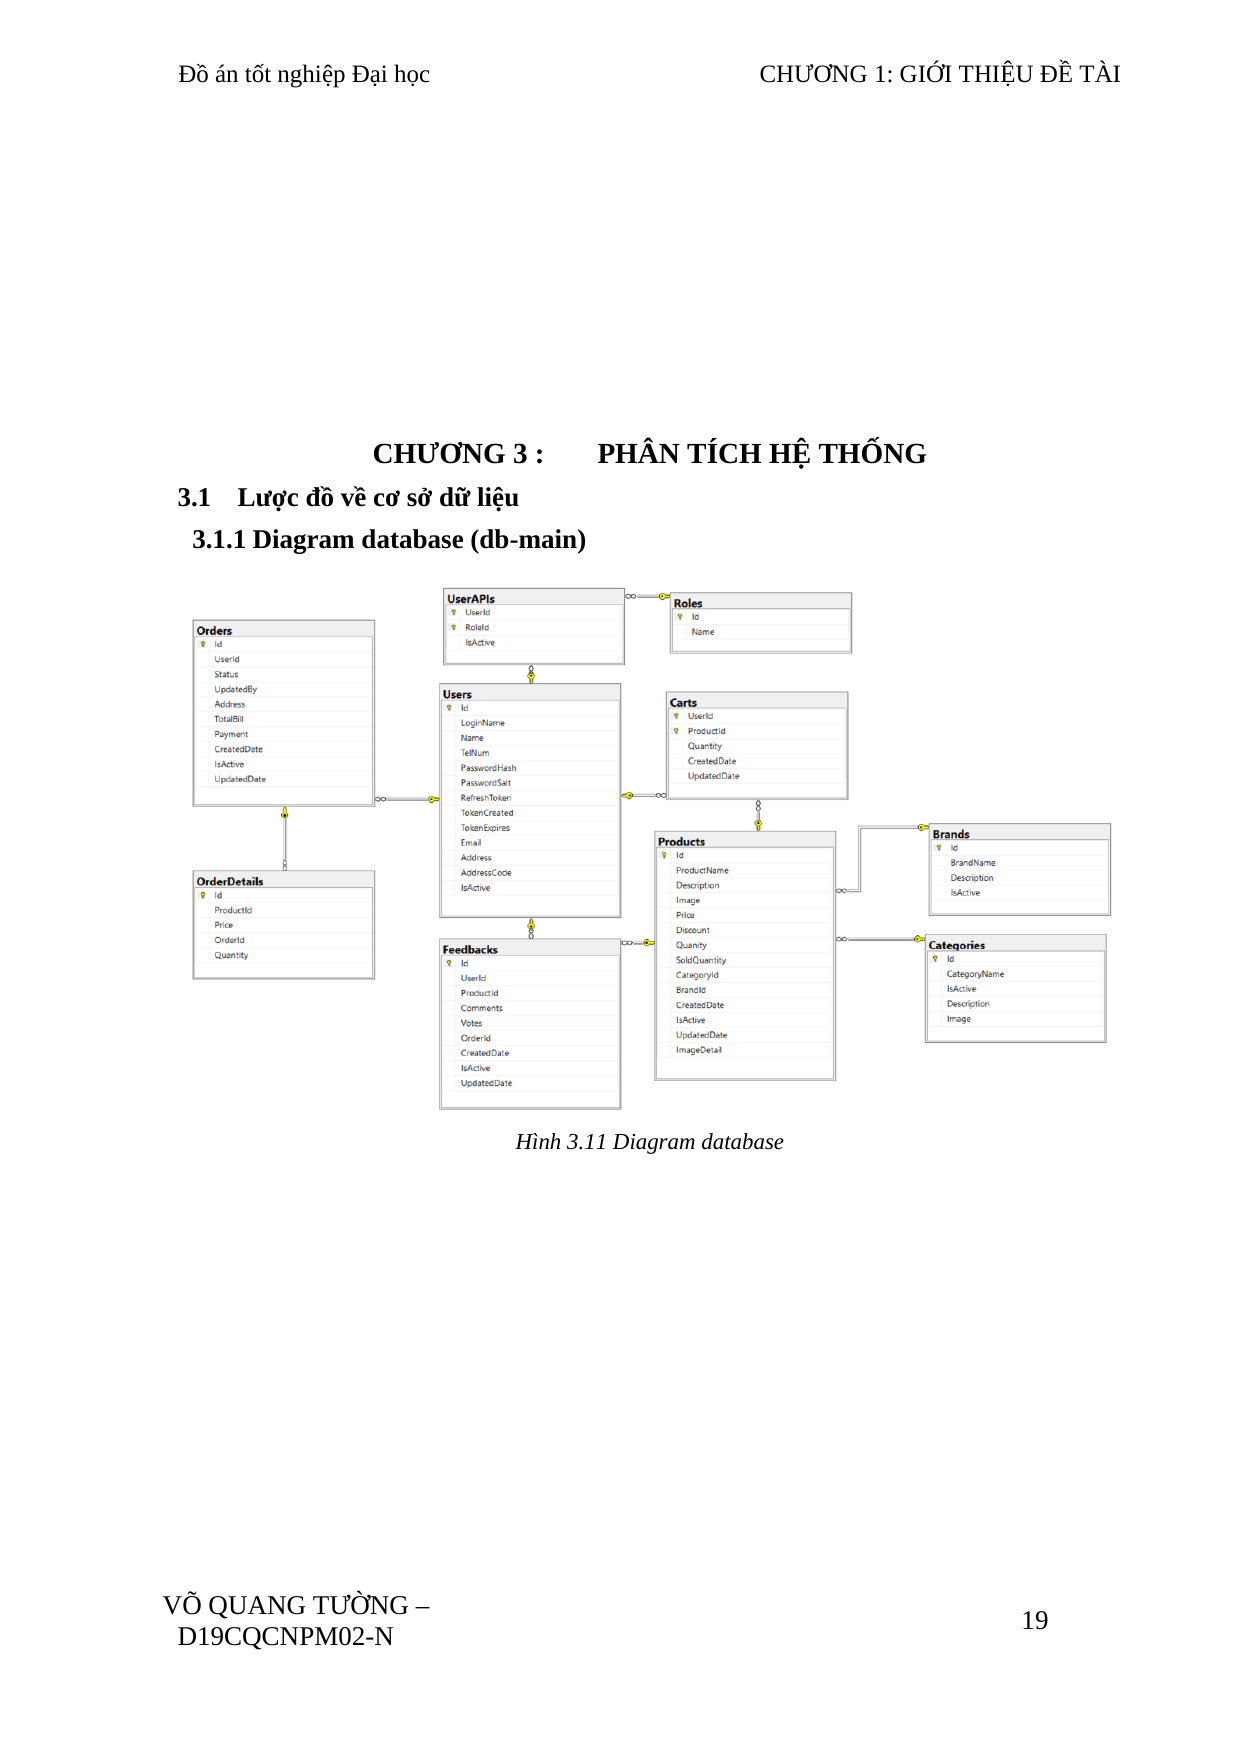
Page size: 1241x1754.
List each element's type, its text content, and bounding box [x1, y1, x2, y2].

subtitle Diagram database (db-main) [192, 523, 1122, 554]
subtitle Lược đồ về cơ sở dữ liệu [177, 481, 1122, 512]
picture [177, 565, 1123, 1123]
subtitle PHÂN TÍCH HỆ THỐNG [177, 436, 1122, 470]
